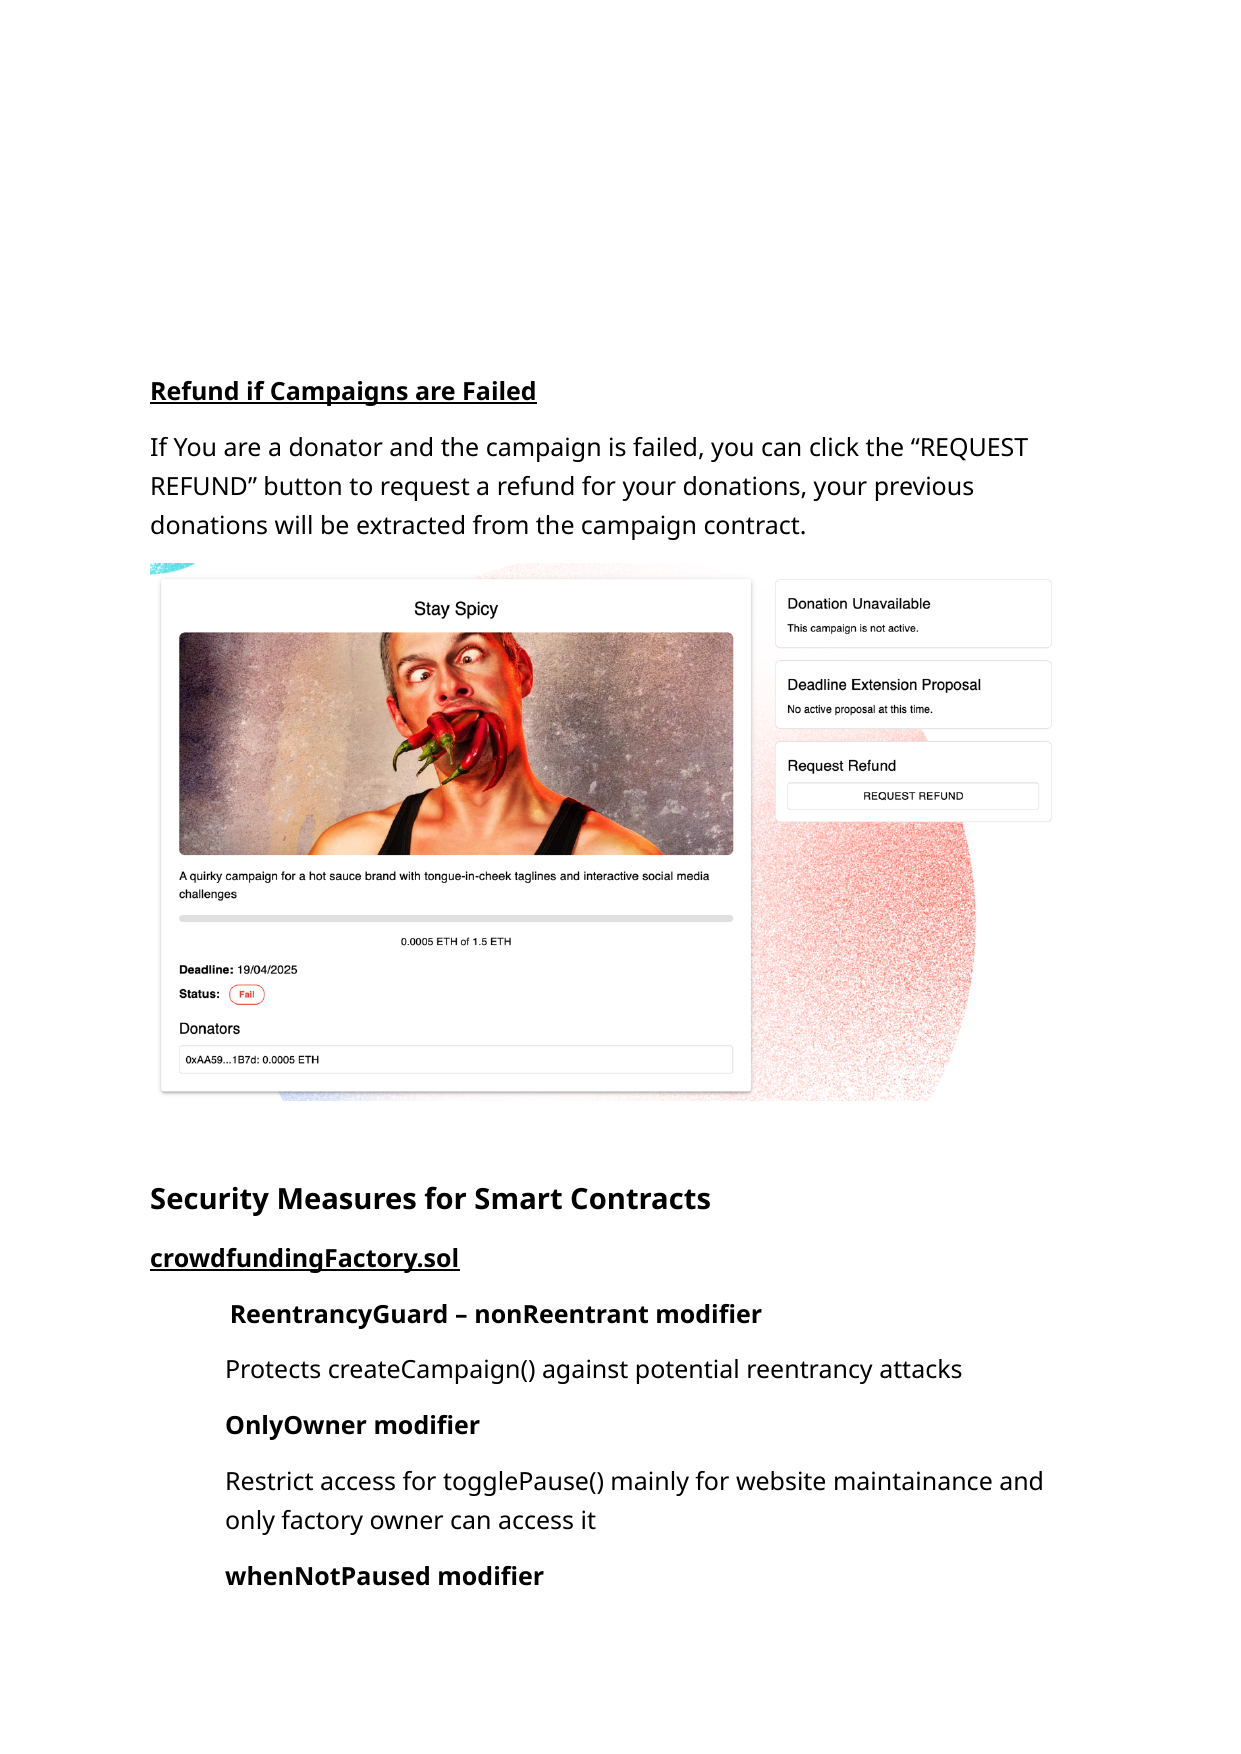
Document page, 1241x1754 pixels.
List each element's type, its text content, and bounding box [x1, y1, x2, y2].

text whenNotPaused modifier [225, 1559, 1090, 1593]
text If You are a donator and the campaign is failed, you can click the “REQUEST REFUND” button to request a refund for your donations, your previous donations will be extracted from the campaign contract. [150, 429, 1090, 542]
text OnlyOwner modifier [225, 1408, 1090, 1442]
text Restrict access for togglePause() mainly for website maintainance and only factory owner can access it [225, 1464, 1090, 1537]
text Refund if Campaigns are Failed [150, 373, 1090, 407]
text crowdfundingFactory.sol [150, 1240, 1090, 1274]
text ReentrancyGuard – nonReentrant modifier [229, 1296, 1090, 1330]
text Protects createCampaign() against potential reentrancy attacks [225, 1352, 1090, 1386]
picture [150, 563, 1070, 1101]
text Security Measures for Smart Contracts [150, 1178, 1090, 1218]
